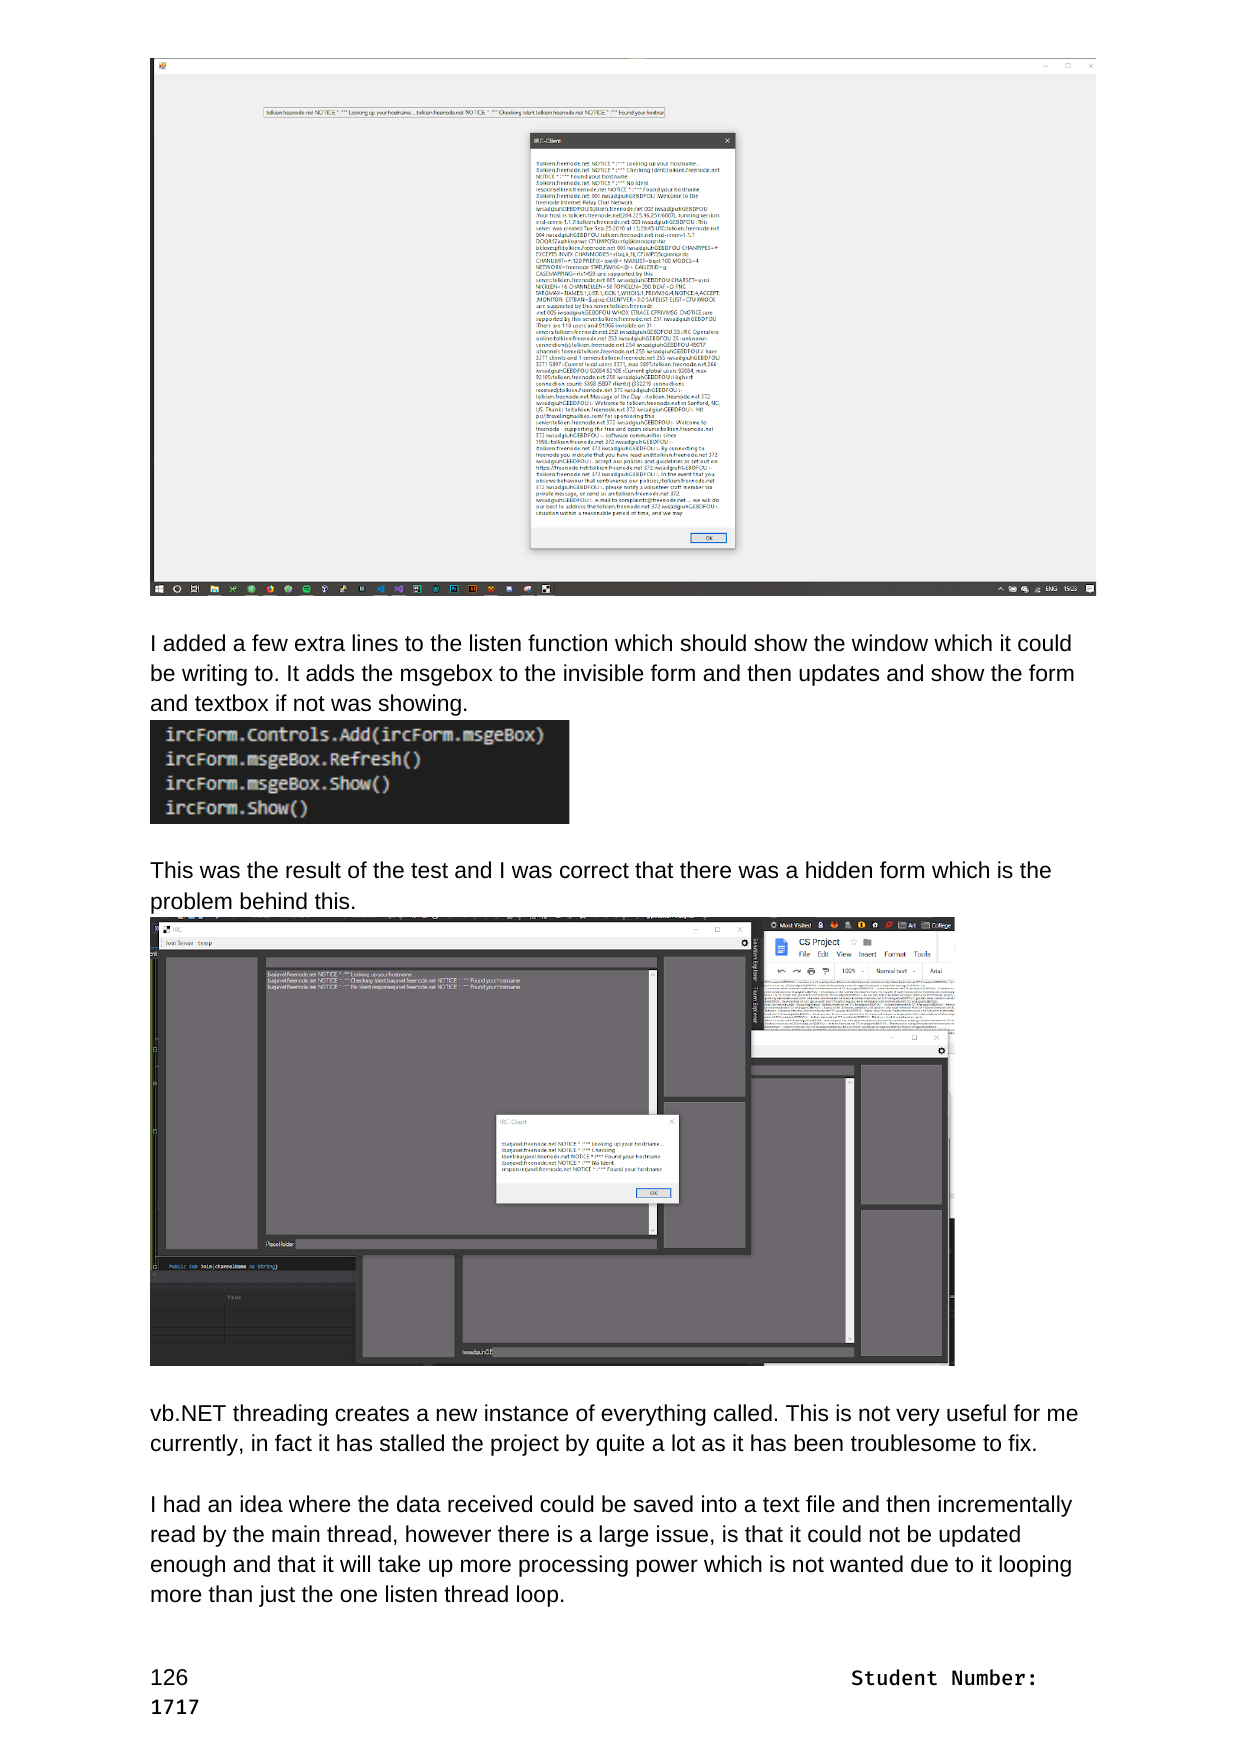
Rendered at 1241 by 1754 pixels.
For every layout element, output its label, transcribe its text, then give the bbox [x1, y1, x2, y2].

picture [150, 720, 570, 824]
picture [150, 58, 1097, 596]
text This was the result of the test and I was correct that there was a hidden form which is the problem behind this. [150, 857, 1090, 914]
text vb.NET threading creates a new instance of everything called. This is not very useful for me currently, in fact it has stalled the project by quite a lot as it has been troublesome to fix. [150, 1400, 1090, 1457]
text I added a few extra lines to the listen function which should show the window which it could be writing to. It adds the msgebox to the invisible form and then updates and show the form and textbox if not was showing. [150, 629, 1090, 716]
text I had an idea where the data received could be saved into a text file and then incrementally read by the main thread, however there is a large issue, is that it could not be updated enough and that it will take up more processing power which is not wanted due to it looping more than just the one listen thread loop. [150, 1491, 1090, 1608]
picture [150, 917, 955, 1366]
